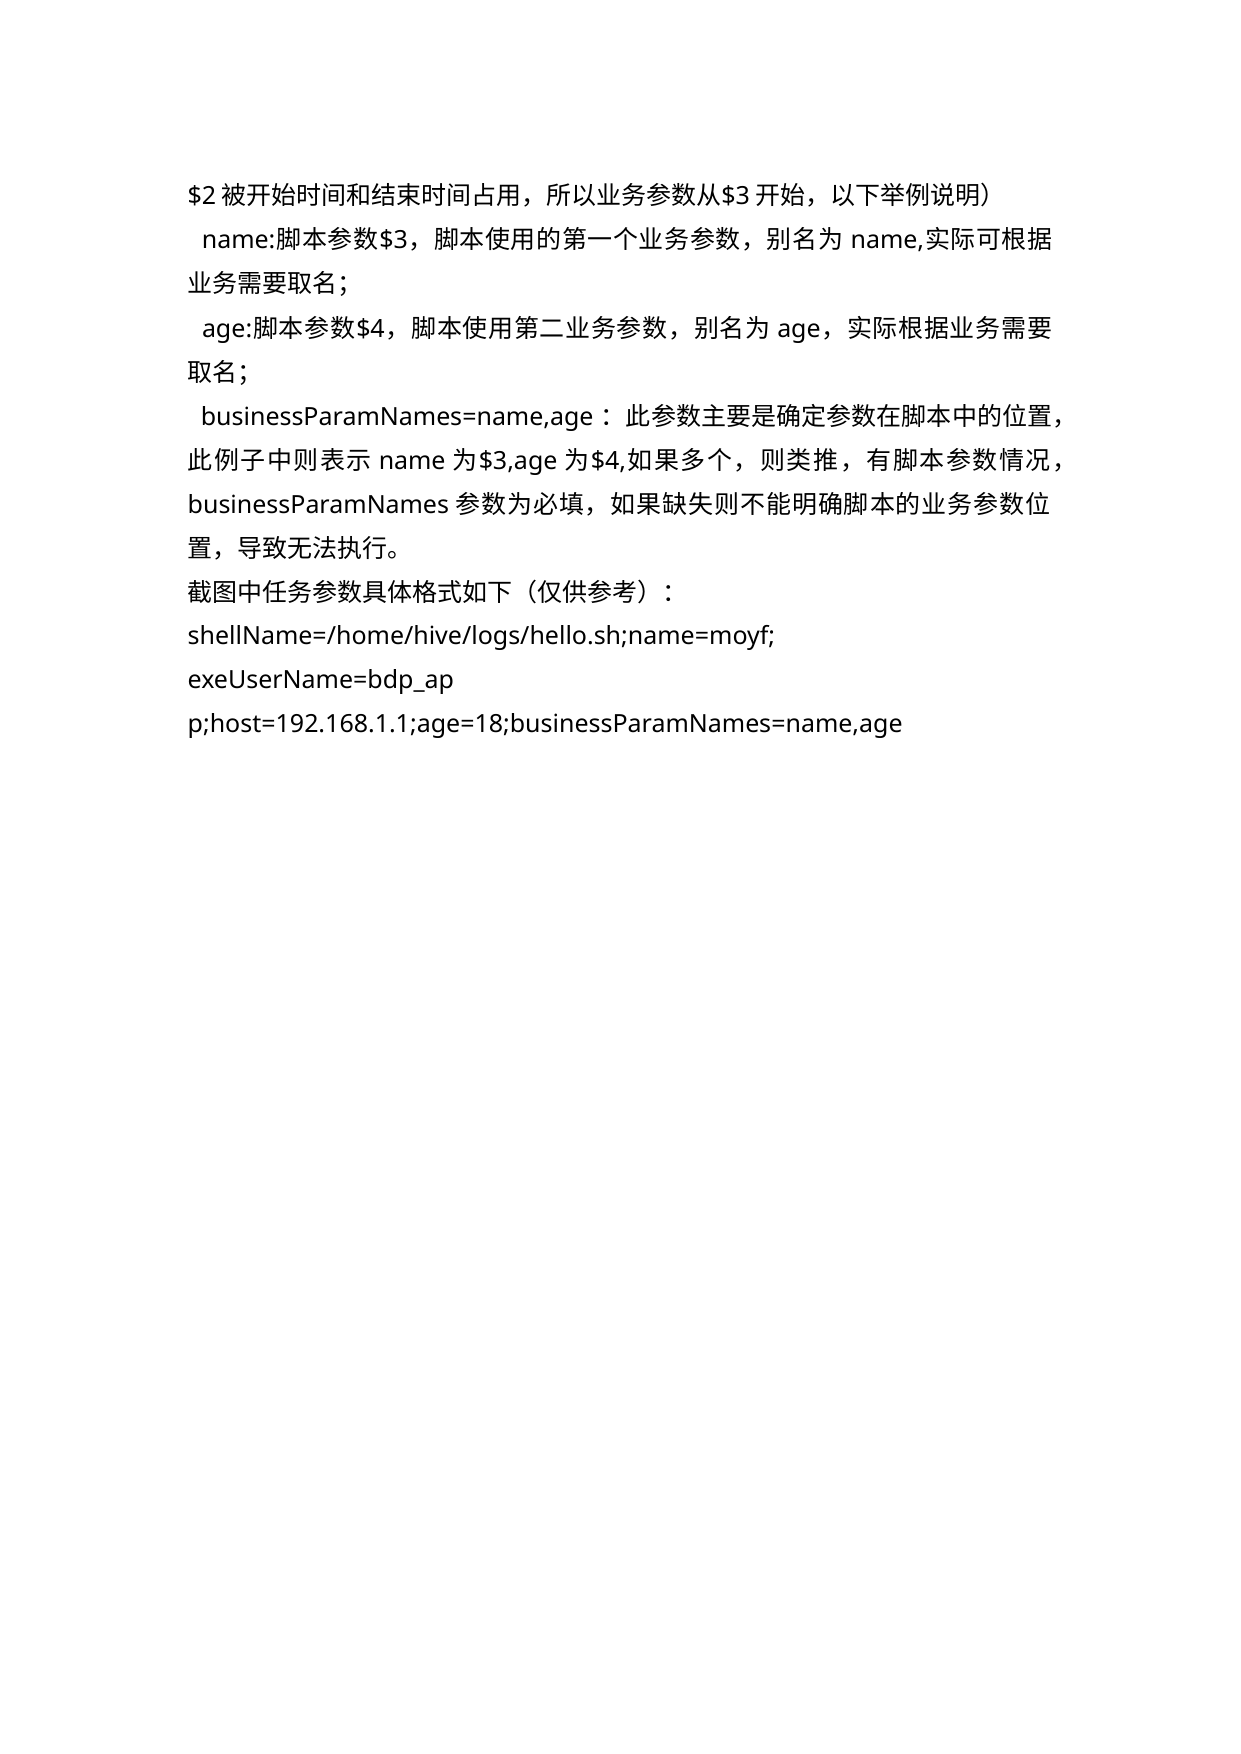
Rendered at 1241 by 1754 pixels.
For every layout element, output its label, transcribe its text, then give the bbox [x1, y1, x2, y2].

text name:脚本参数$3，脚本使用的第一个业务参数，别名为name,实际可根据业务需要取名； [187, 216, 1053, 304]
text businessParamNames=name,age ：此参数主要是确定参数在脚本中的位置，此例子中则表示name为$3,age为$4,如果多个，则类推，有脚本参数情况，businessParamNames参数为必填，如果缺失则不能明确脚本的业务参数位置，导致无法执行。 [187, 392, 1053, 568]
text 截图中任务参数具体格式如下（仅供参考）： [187, 568, 1053, 613]
text age:脚本参数$4，脚本使用第二业务参数，别名为age，实际根据业务需要取名； [187, 304, 1053, 392]
text shellName=/home/hive/logs/hello.sh;name=moyf; exeUserName=bdp_app;host=192.168.1.1;age=18;businessParamNames=name,age [187, 613, 1053, 745]
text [187, 172, 1053, 216]
